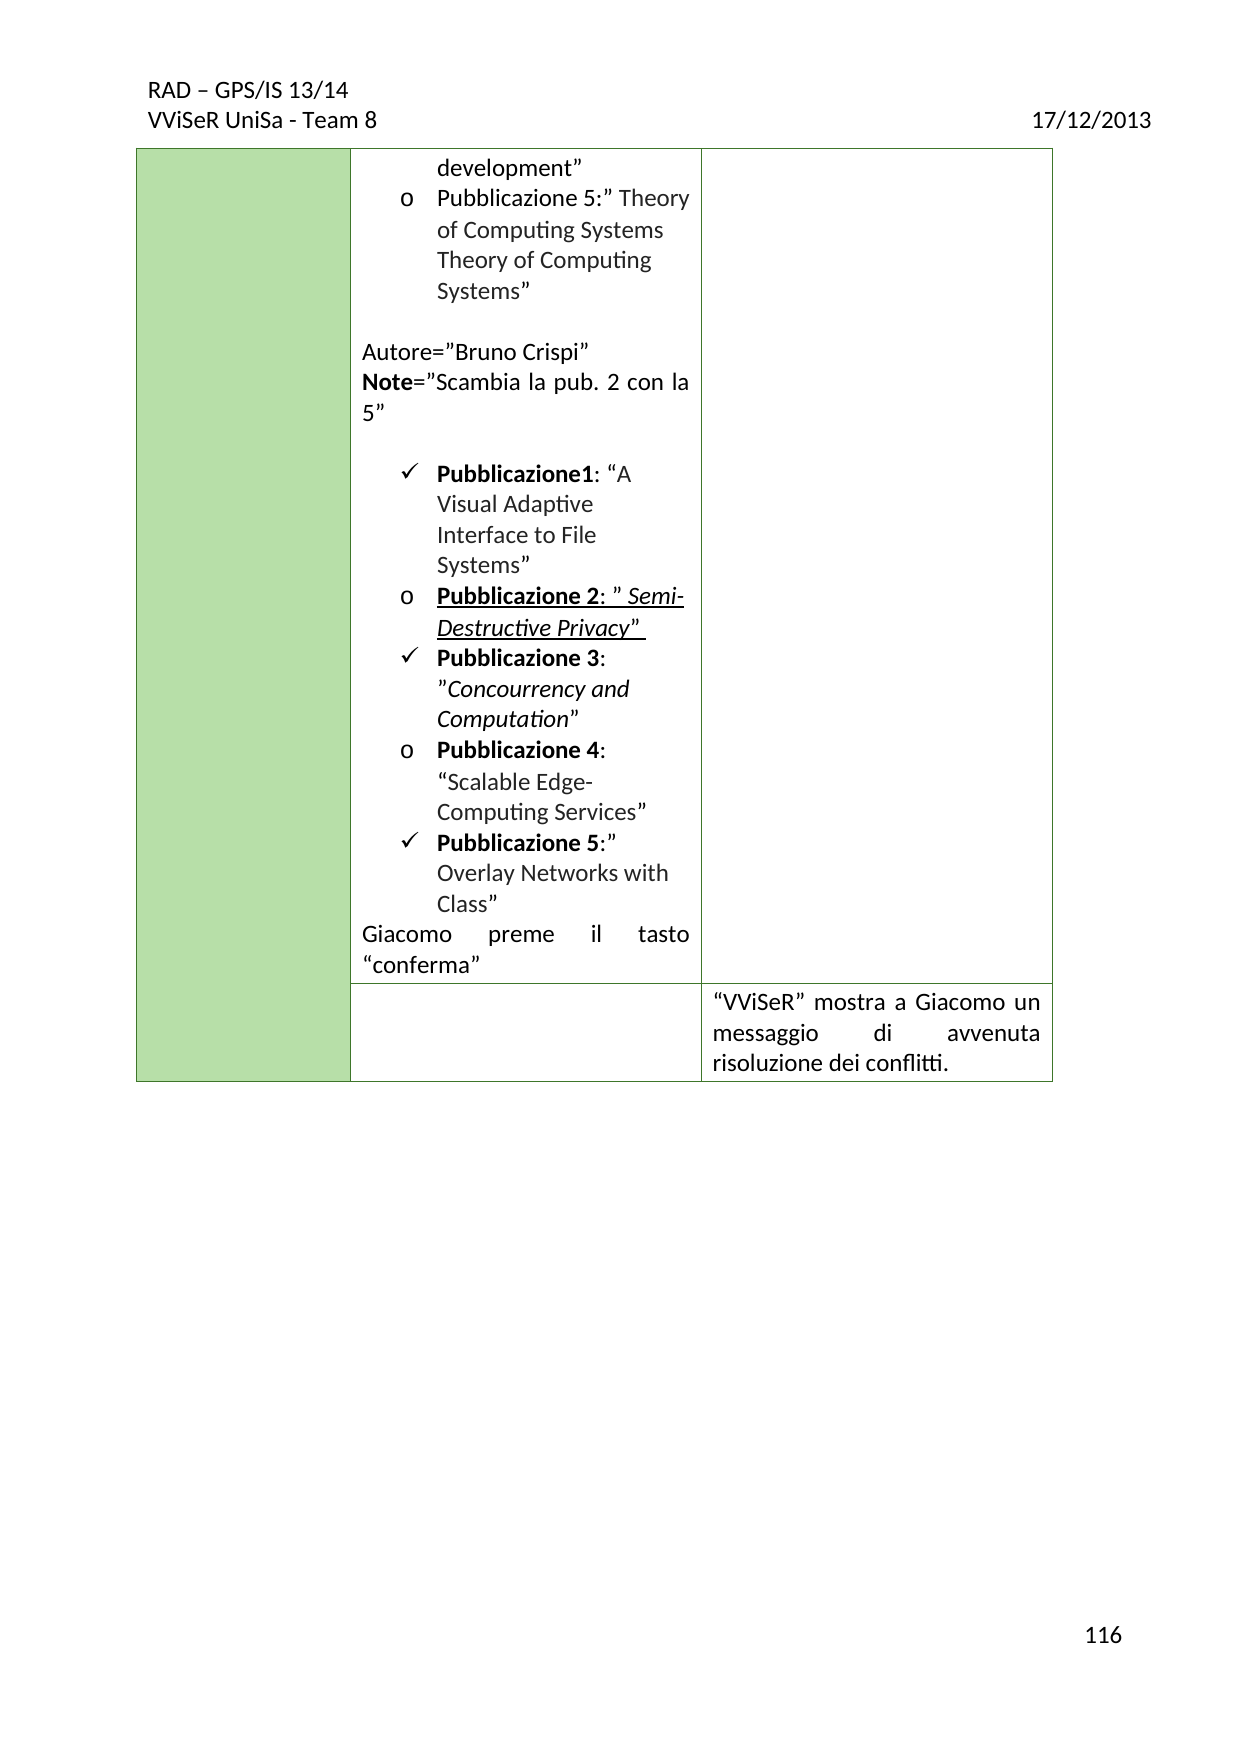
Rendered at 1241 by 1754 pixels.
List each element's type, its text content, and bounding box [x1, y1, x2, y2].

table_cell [351, 149, 701, 982]
table_cell [351, 984, 701, 1081]
table_cell “VViSeR” mostra a Giacomo un messaggio di avvenuta risoluzione dei conflitti. [702, 984, 1052, 1081]
table_cell [702, 149, 1052, 982]
